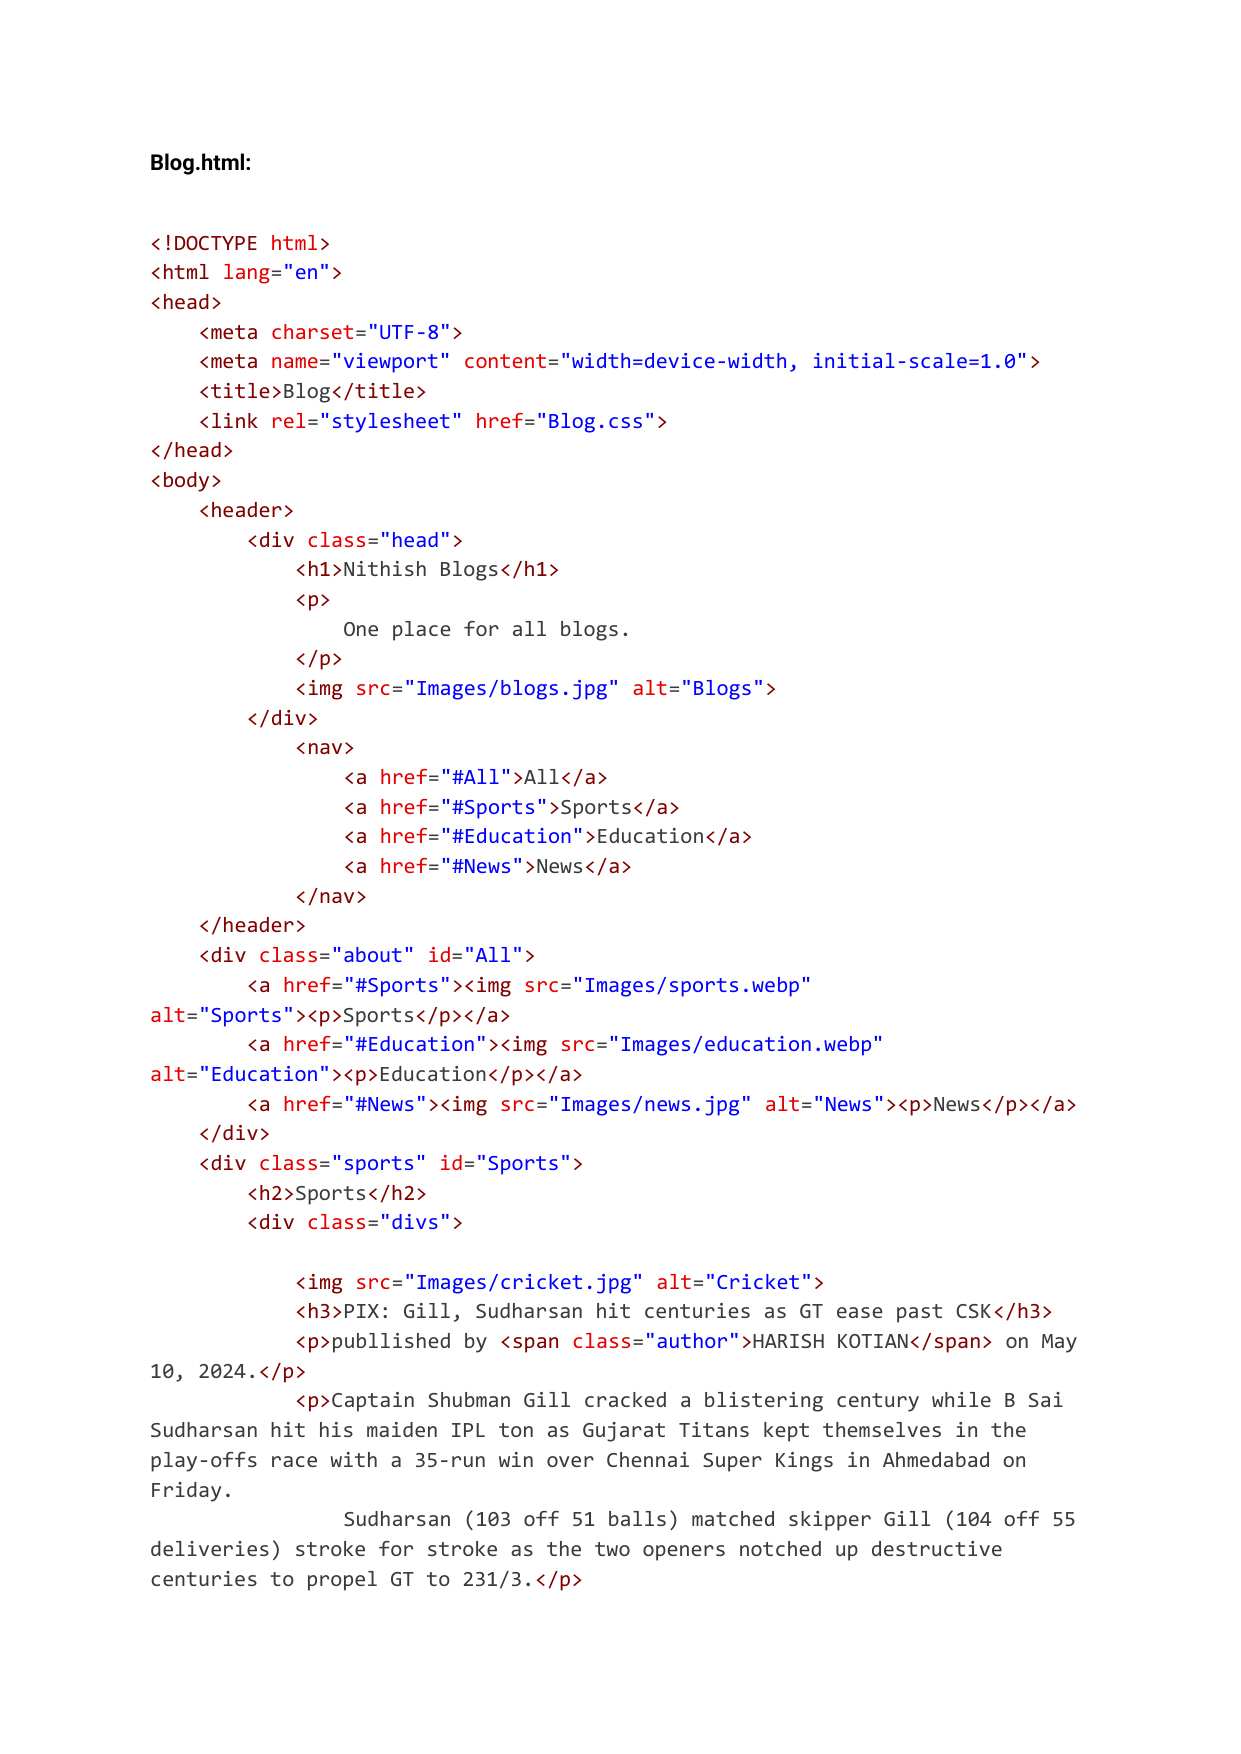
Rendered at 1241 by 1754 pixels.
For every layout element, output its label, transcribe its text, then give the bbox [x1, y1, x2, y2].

text </div> [150, 1117, 1090, 1146]
text </header> [150, 909, 1090, 938]
text One place for all blogs. [150, 612, 1090, 642]
text <a href="#News"><img src="Images/news.jpg" alt="News"><p>News</p></a> [150, 1087, 1090, 1117]
text <h1>Nithish Blogs</h1> [150, 553, 1090, 582]
text <div class="about" id="All"> [150, 938, 1090, 968]
text </nav> [150, 879, 1090, 909]
text <a href="#Sports">Sports</a> [150, 790, 1090, 820]
text <p>Captain Shubman Gill cracked a blistering century while B Sai Sudharsan hit his maiden IPL ton as Gujarat Titans kept themselves in the play-offs race with a 35-run win over Chennai Super Kings in Ahmedabad on Friday. [150, 1384, 1090, 1503]
text <a href="#All">All</a> [150, 760, 1090, 790]
text <head> [150, 285, 1090, 315]
text <h2>Sports</h2> [150, 1176, 1090, 1206]
text <body> [150, 463, 1090, 493]
text <p> [150, 582, 1090, 612]
text <a href="#Sports"><img src="Images/sports.webp" alt="Sports"><p>Sports</p></a> [150, 968, 1090, 1028]
text <img src="Images/blogs.jpg" alt="Blogs"> [150, 671, 1090, 701]
text <a href="#Education"><img src="Images/education.webp" alt="Education"><p>Education</p></a> [150, 1028, 1090, 1087]
text <div class="head"> [150, 523, 1090, 553]
text <meta name="viewport" content="width=device-width, initial-scale=1.0"> [150, 345, 1090, 374]
text </head> [150, 434, 1090, 463]
text <h3>PIX: Gill, Sudharsan hit centuries as GT ease past CSK</h3> [150, 1295, 1090, 1324]
text <div class="divs"> [150, 1206, 1090, 1235]
text Blog.html: [150, 150, 1090, 176]
text <nav> [150, 731, 1090, 760]
text <a href="#Education">Education</a> [150, 820, 1090, 849]
text <p>publlished by <span class="author">HARISH KOTIAN</span> on May 10, 2024.</p> [150, 1324, 1090, 1384]
text <div class="sports" id="Sports"> [150, 1146, 1090, 1176]
text <header> [150, 493, 1090, 523]
text <title>Blog</title> [150, 374, 1090, 404]
text <!DOCTYPE html> [150, 226, 1090, 256]
text <html lang="en"> [150, 256, 1090, 285]
text <img src="Images/cricket.jpg" alt="Cricket"> [150, 1265, 1090, 1295]
text </div> [150, 701, 1090, 731]
text </p> [150, 642, 1090, 671]
text <a href="#News">News</a> [150, 849, 1090, 879]
text Sudharsan (103 off 51 balls) matched skipper Gill (104 off 55 deliveries) stroke for stroke as the two openers notched up destructive centuries to propel GT to 231/3.</p> [150, 1503, 1090, 1592]
text <link rel="stylesheet" href="Blog.css"> [150, 404, 1090, 434]
text <meta charset="UTF-8"> [150, 315, 1090, 345]
